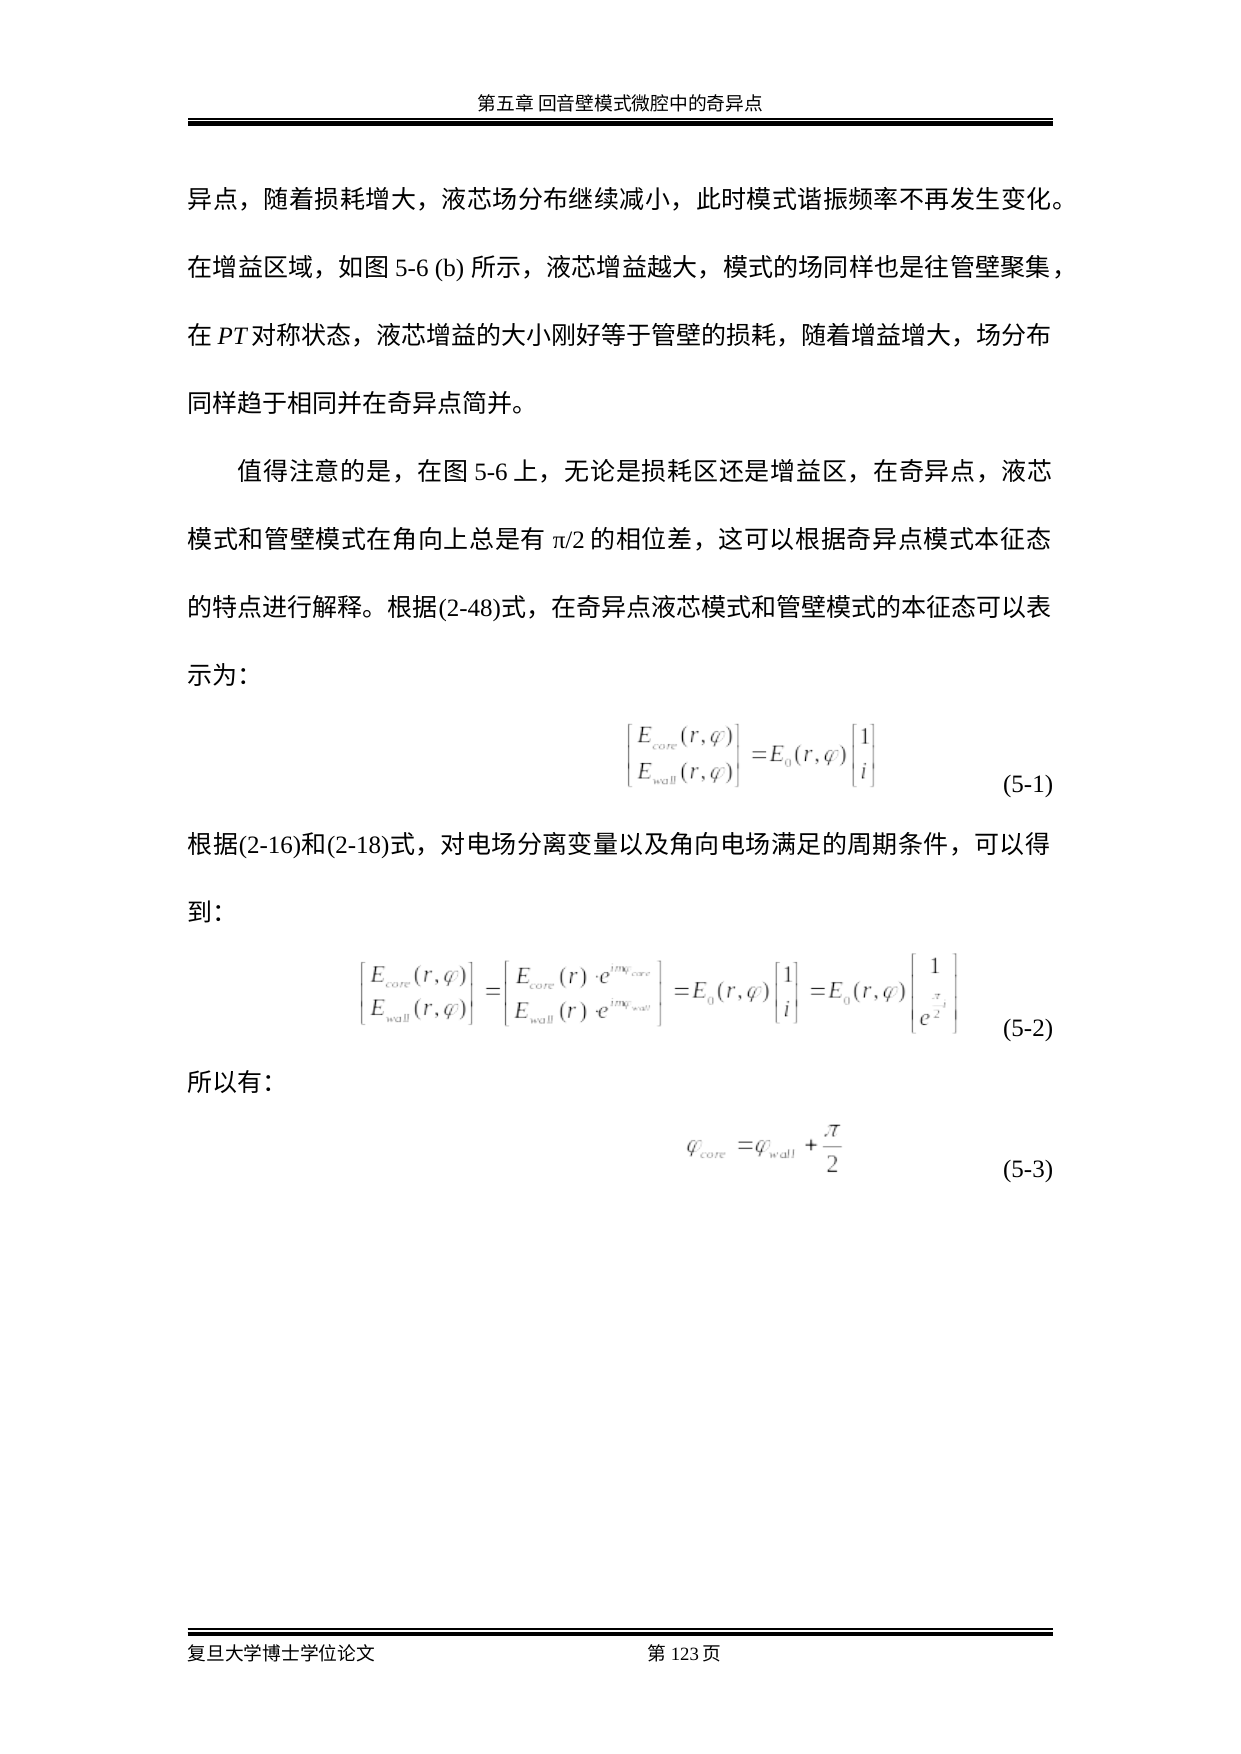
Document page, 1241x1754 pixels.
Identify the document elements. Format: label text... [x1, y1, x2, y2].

text 值得注意的是，在图5-6上，无论是损耗区还是增益区，在奇异点，液芯模式和管壁模式在角向上总是有π/2的相位差，这可以根据奇异点模式本征态的特点进行解释。根据(2-48)式，在奇异点液芯模式和管壁模式的本征态可以表示为： [187, 436, 1053, 707]
text (5-2) [187, 945, 1053, 1047]
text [187, 164, 1053, 436]
text (5-3) [187, 1115, 1053, 1183]
text 根据(2-16)和(2-18)式，对电场分离变量以及角向电场满足的周期条件，可以得到： [187, 809, 1053, 945]
text 所以有： [187, 1047, 1053, 1115]
text (5-1) [187, 707, 1053, 809]
